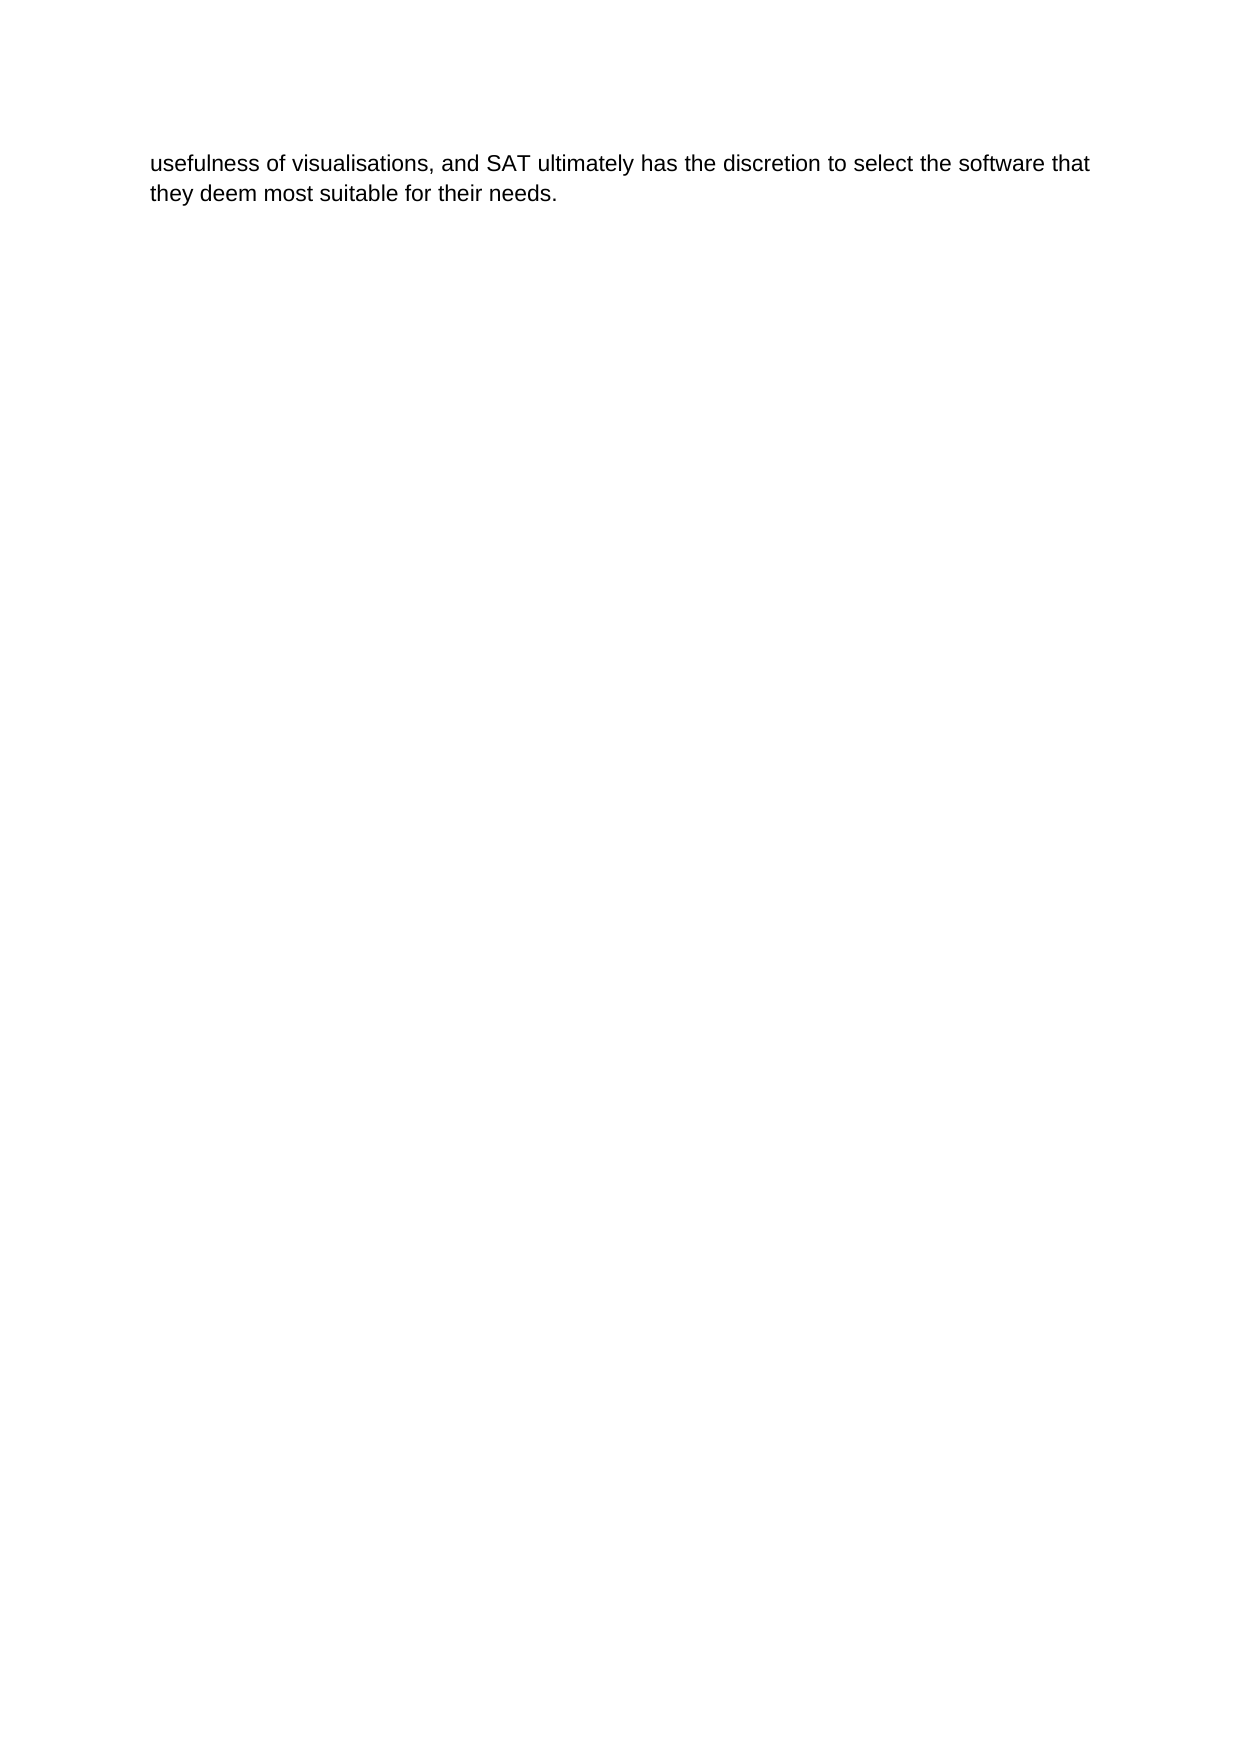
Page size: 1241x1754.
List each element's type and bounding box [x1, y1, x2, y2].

text [150, 150, 1090, 207]
